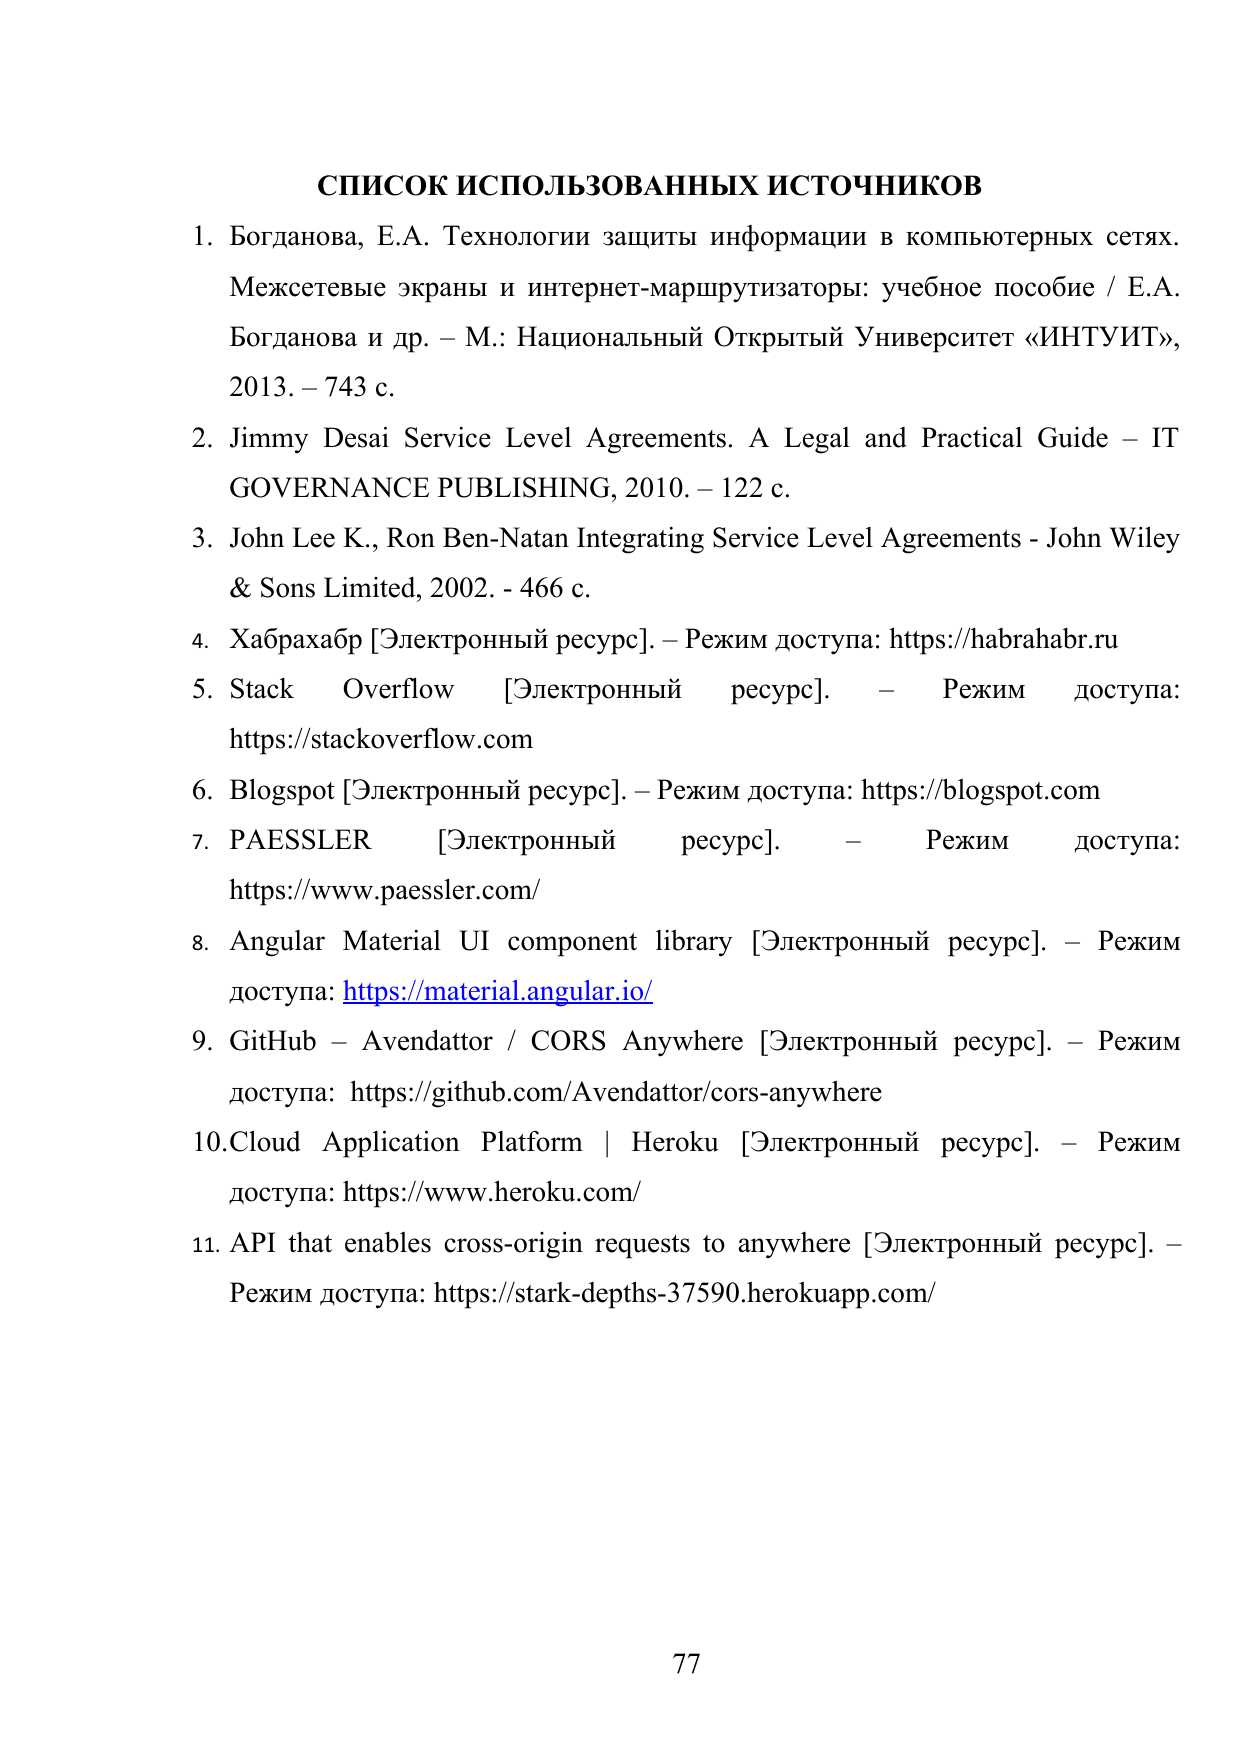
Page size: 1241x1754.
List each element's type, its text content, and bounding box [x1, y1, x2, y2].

list Blogspot [Электронный ресурс]. – Режим доступа: https://blogspot.com [192, 772, 1181, 805]
list John Lee K., Ron Ben-Natan Integrating Service Level Agreements - John Wiley & Sons Limited, 2002. - 466 с. [192, 520, 1181, 604]
list Хабрахабр [Электронный ресурс]. – Режим доступа: https://habrahabr.ru [192, 621, 1181, 654]
list Angular Material UI component library [Электронный ресурс]. – Режим доступа: https://material.angular.io/ [192, 923, 1181, 1007]
list Богданова, Е.А. Технологии защиты информации в компьютерных сетях. Межсетевые экраны и интернет-маршрутизаторы: учебное пособие / Е.А. Богданова и др. – М.: Национальный Открытый Университет «ИНТУИТ», 2013. – 743 с. [192, 218, 1181, 403]
list GitHub – Avendattor / CORS Anywhere [Электронный ресурс]. – Режим доступа: https://github.com/Avendattor/cors-anywhere [192, 1023, 1181, 1107]
list API that enables cross-origin requests to anywhere [Электронный ресурс]. – Режим доступа: https://stark-depths-37590.herokuapp.com/ [192, 1225, 1181, 1308]
list PAESSLER [Электронный ресурс]. – Режим доступа: https://www.paessler.com/ [192, 822, 1181, 906]
list Jimmy Desai Service Level Agreements. A Legal and Practical Guide – IT GOVERNANCE PUBLISHING, 2010. – 122 c. [192, 420, 1181, 503]
subtitle СПИСОК ИСПОЛЬЗОВАННЫХ ИСТОЧНИКОВ [118, 168, 1181, 202]
list Stack Overflow [Электронный ресурс]. – Режим доступа: https://stackoverflow.com [192, 671, 1181, 755]
list Cloud Application Platform | Heroku [Электронный ресурс]. – Режим доступа: https://www.heroku.com/ [192, 1124, 1181, 1208]
